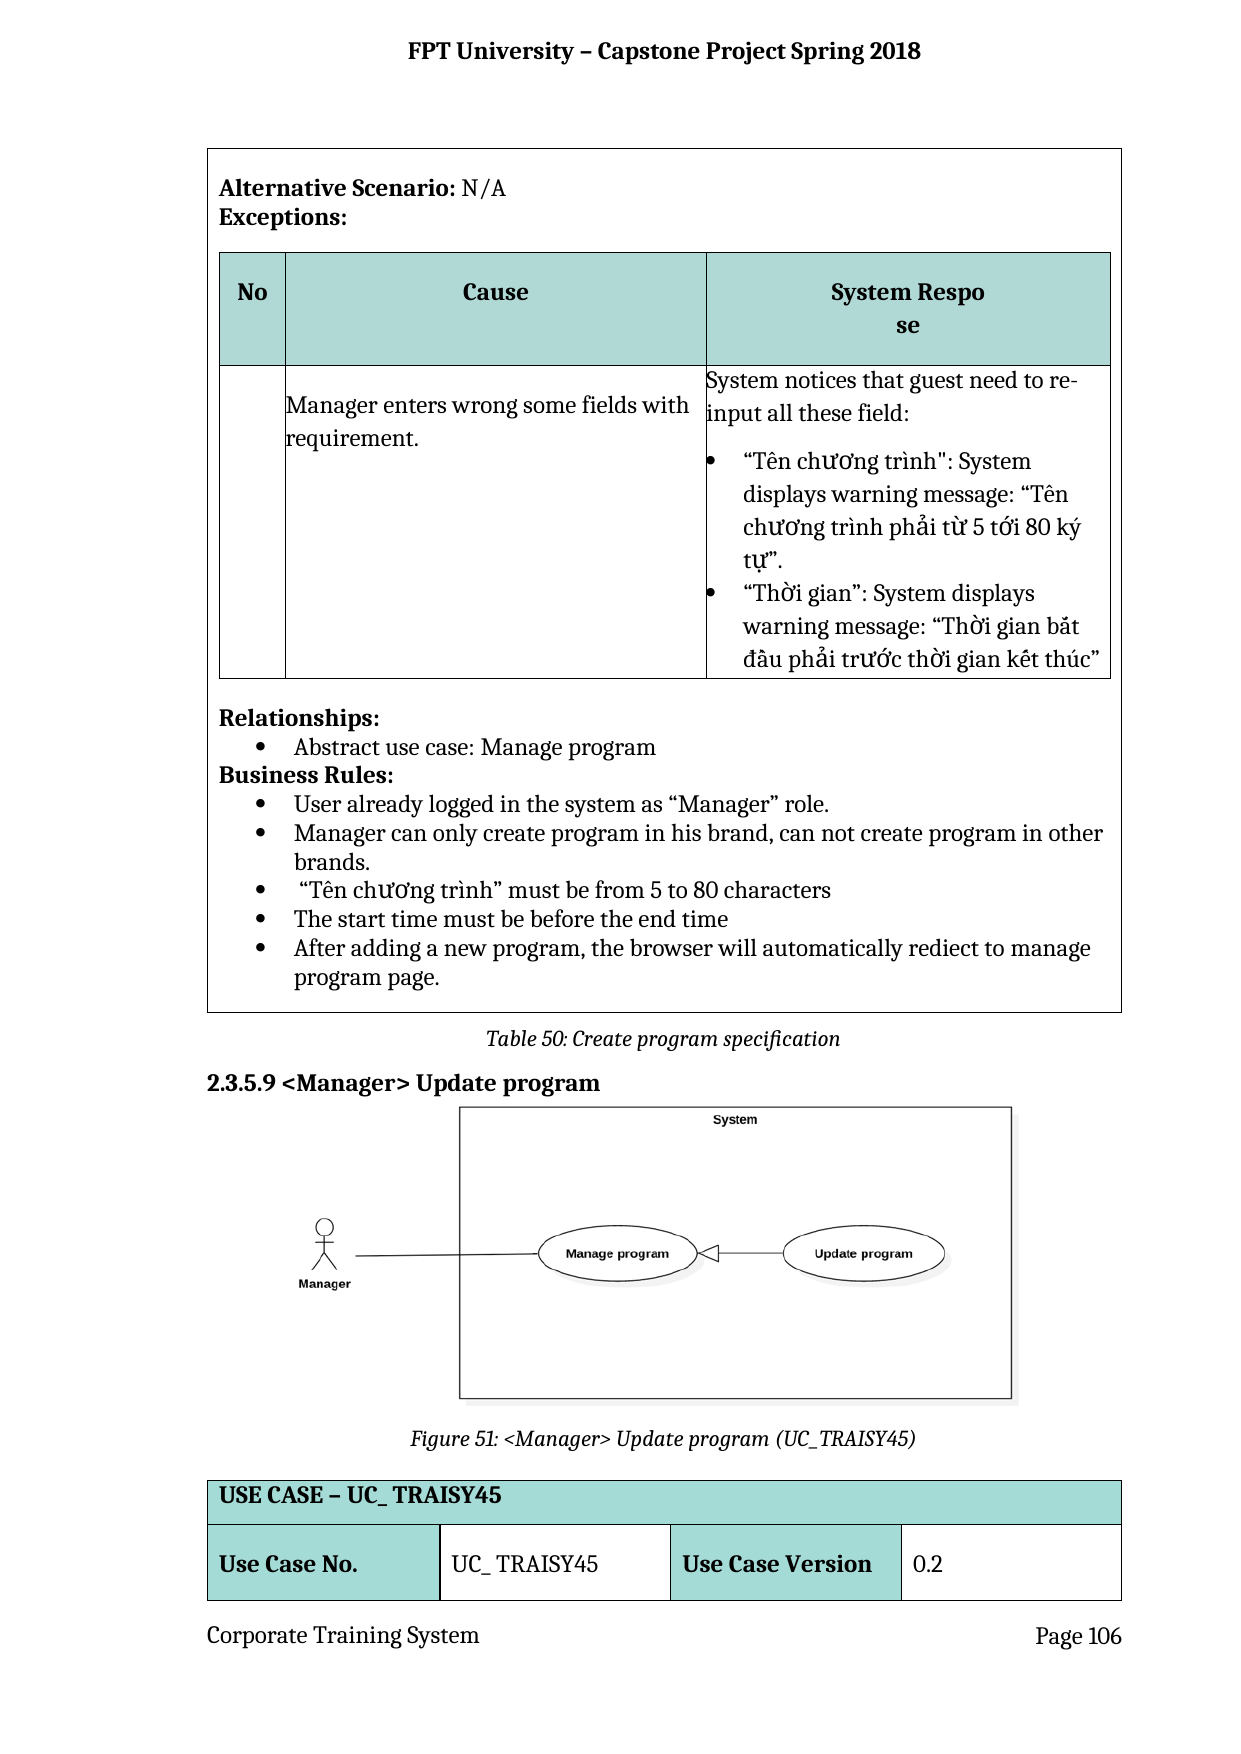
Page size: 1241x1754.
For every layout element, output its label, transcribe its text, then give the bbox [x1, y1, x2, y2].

text 2.3.5.9 <Manager> Update program [207, 1068, 1122, 1097]
table_cell Use Case No. [208, 1525, 439, 1600]
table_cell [208, 149, 1121, 1012]
table_cell UC_ TRAISY45 [441, 1525, 670, 1600]
table_cell 0.2 [902, 1525, 1121, 1600]
picture [273, 1097, 1055, 1412]
table_header USE CASE – UC_ TRAISY45 [208, 1481, 1121, 1524]
table_cell Use Case Version [671, 1525, 901, 1600]
text Figure 51: <Manager> Update program (UC_TRAISY45) [207, 1426, 1122, 1452]
